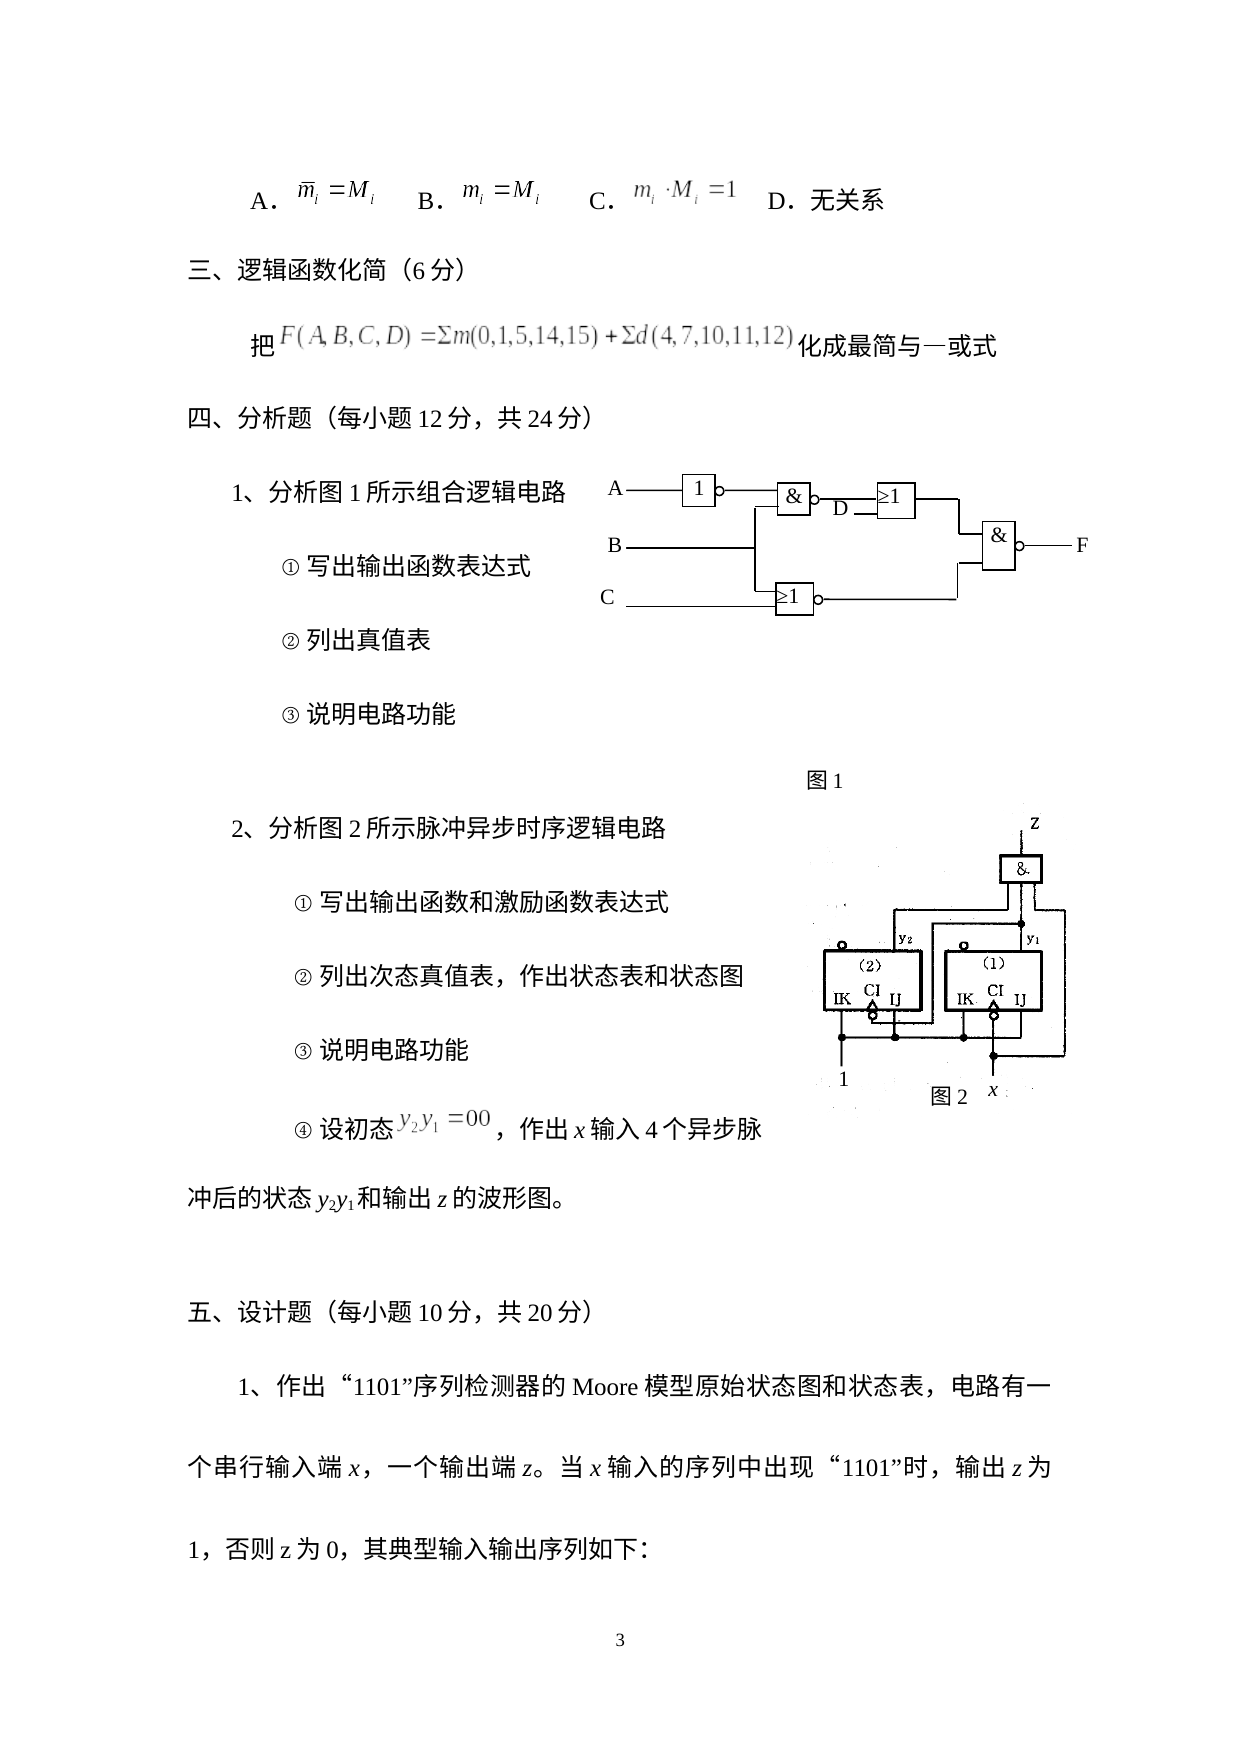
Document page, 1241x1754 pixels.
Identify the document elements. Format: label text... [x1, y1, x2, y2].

text ② 列出次态真值表，作出状态表和状态图 [187, 942, 806, 1007]
text 冲后的状态y2y1和输出z的波形图。 [187, 1164, 1053, 1229]
text ① 写出输出函数和激励函数表达式 [187, 868, 806, 933]
text 2、分析图2所示脉冲异步时序逻辑电路 [187, 794, 1053, 859]
text 五、设计题（每小题10分，共20分） [187, 1278, 1053, 1343]
text 1、分析图1所示组合逻辑电路 [187, 458, 1053, 523]
text 把化成最简与—或式 [187, 310, 1053, 375]
text A． B． C． D．无关系 [187, 162, 1053, 227]
text ④ 设初态，作出x输入4个异步脉 [187, 1090, 1053, 1155]
text 1、作出“序列检测器的Moore模型原始状态图和状态表，电路有一个串行输入端x，一个输出端z。当x输入的序列中出现“时，输出z为1，否则z为0，其典型输入输出序列如下： [187, 1352, 1053, 1580]
text ③ 说明电路功能 [187, 680, 1053, 745]
text ① 写出输出函数表达式 [958, 546, 1053, 597]
text ② 列出真值表 [187, 606, 1053, 671]
text ③ 说明电路功能 [187, 1016, 806, 1081]
text 三、逻辑函数化简（6分） [187, 236, 1053, 301]
text 四、分析题（每小题12分，共24分） [187, 384, 1053, 449]
text ① 写出输出函数表达式 [187, 532, 775, 597]
text ① 写出输出函数表达式 [756, 532, 982, 597]
